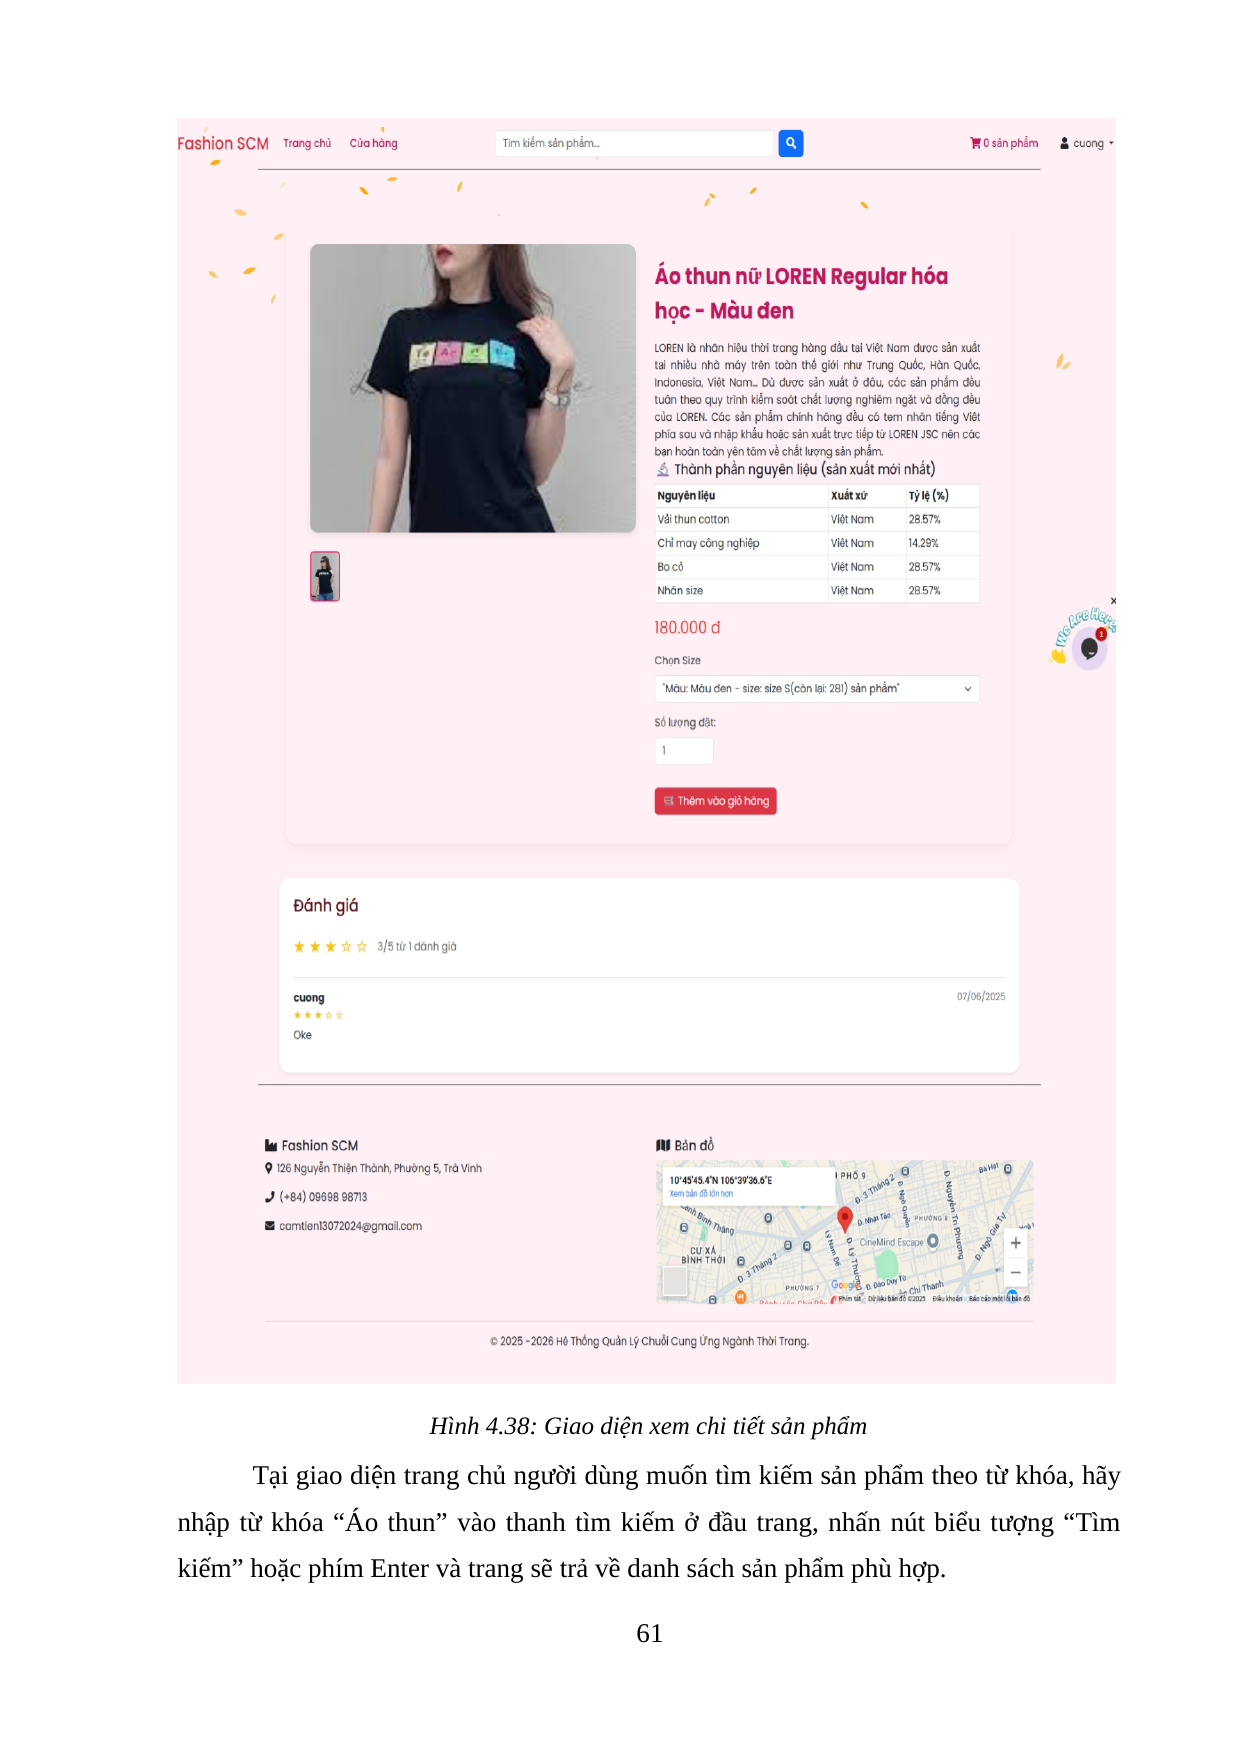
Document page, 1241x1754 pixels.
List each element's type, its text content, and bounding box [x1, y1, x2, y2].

picture [177, 118, 1117, 1384]
text Tại giao diện trang chủ người dùng muốn tìm kiếm sản phẩm theo từ khóa, hãy nhập từ khóa “Áo thun” vào thanh tìm kiếm ở đầu trang, nhấn nút biểu tượng “Tìm kiếm” hoặc phím Enter và trang sẽ trả về danh sách sản phẩm phù hợp. [177, 1459, 1122, 1583]
text Hình 4.38: Giao diện xem chi tiết sản phẩm [177, 1411, 1122, 1440]
